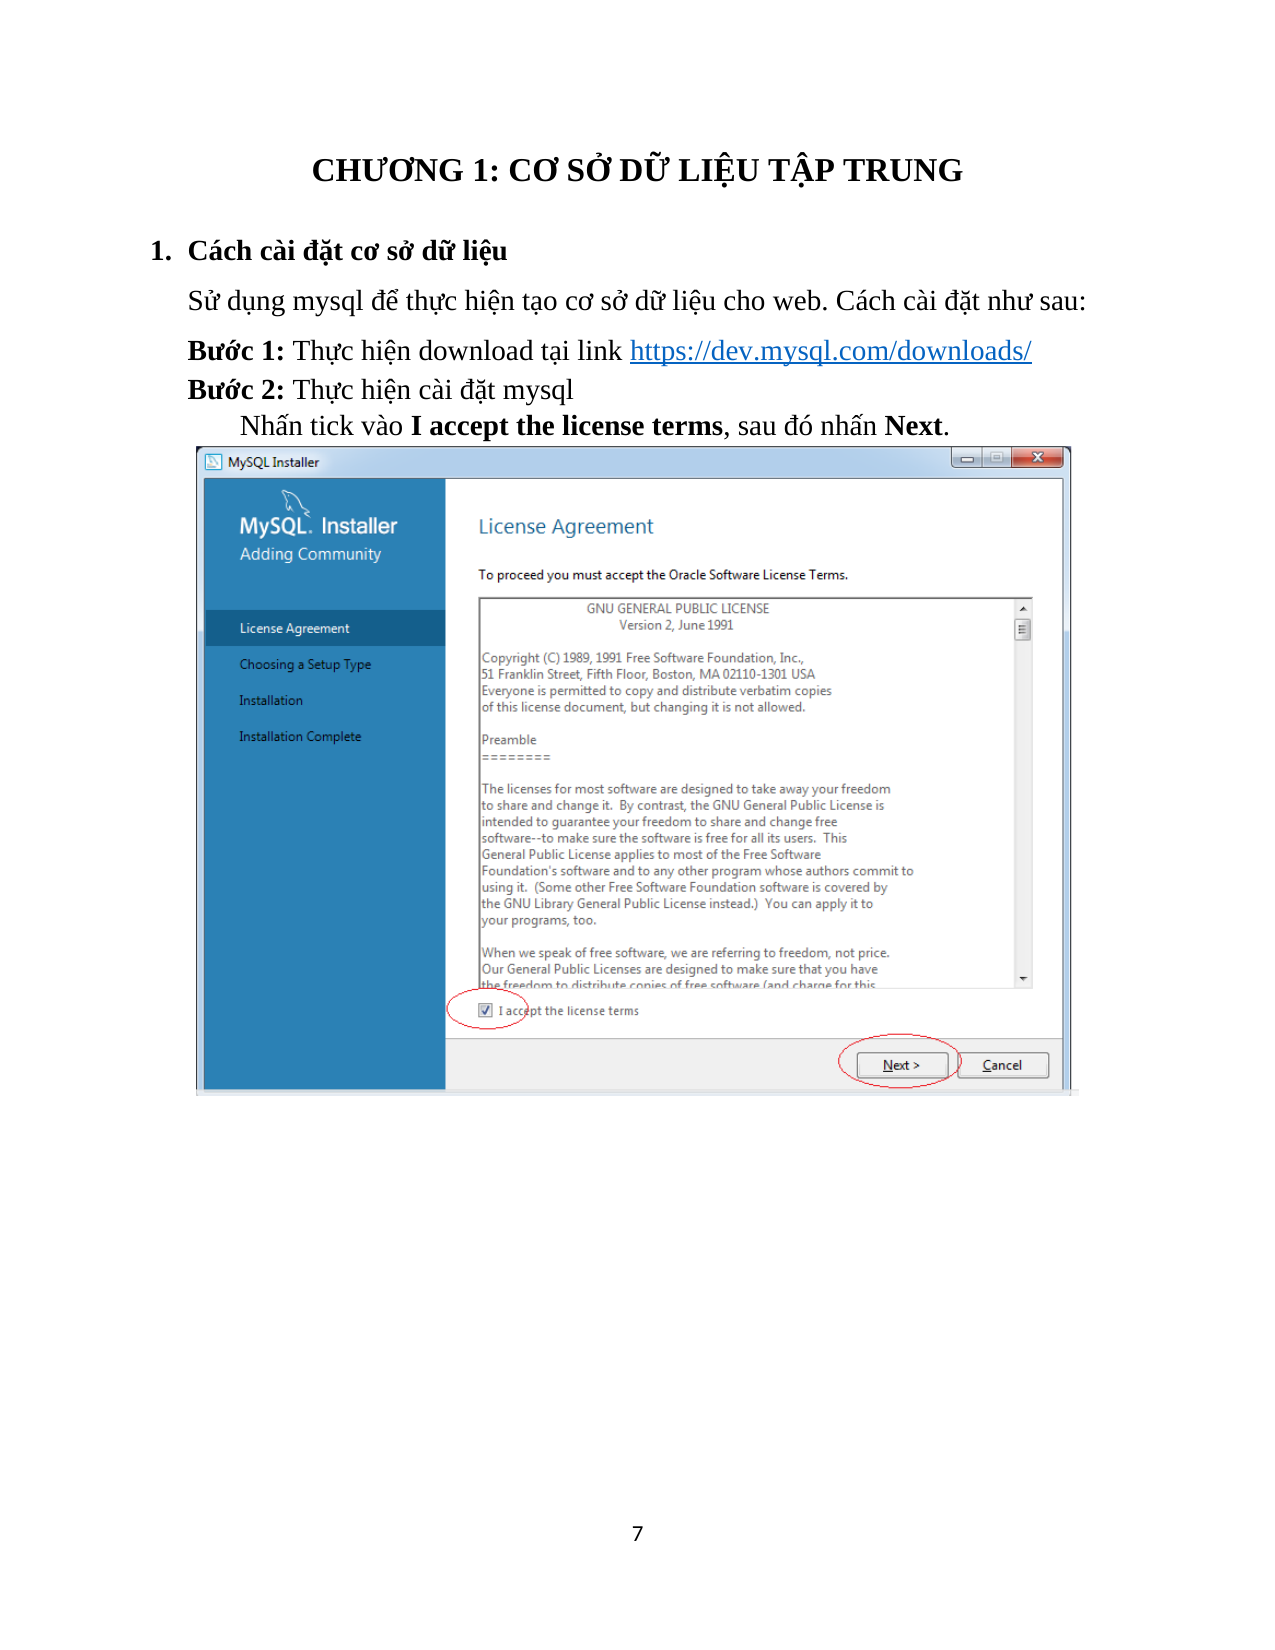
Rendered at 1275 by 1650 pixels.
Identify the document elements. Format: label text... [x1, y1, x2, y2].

picture [196, 444, 1079, 1096]
list Sử dụng mysql để thực hiện tạo cơ sở dữ liệu cho web. Cách cài đặt như sau: [187, 283, 1125, 317]
list Cách cài đặt cơ sở dữ liệu [150, 233, 1125, 266]
list Bước 2: Thực hiện cài đặt mysql [187, 372, 1125, 405]
list CHƯƠNG 1: CƠ SỞ DỮ LIỆU TẬP TRUNG [150, 150, 1125, 188]
list Nhấn tick vào I accept the license terms, sau đó nhấn Next. [187, 408, 1125, 442]
list Bước 1: Thực hiện download tại link https://dev.mysql.com/downloads/ [187, 333, 1125, 367]
